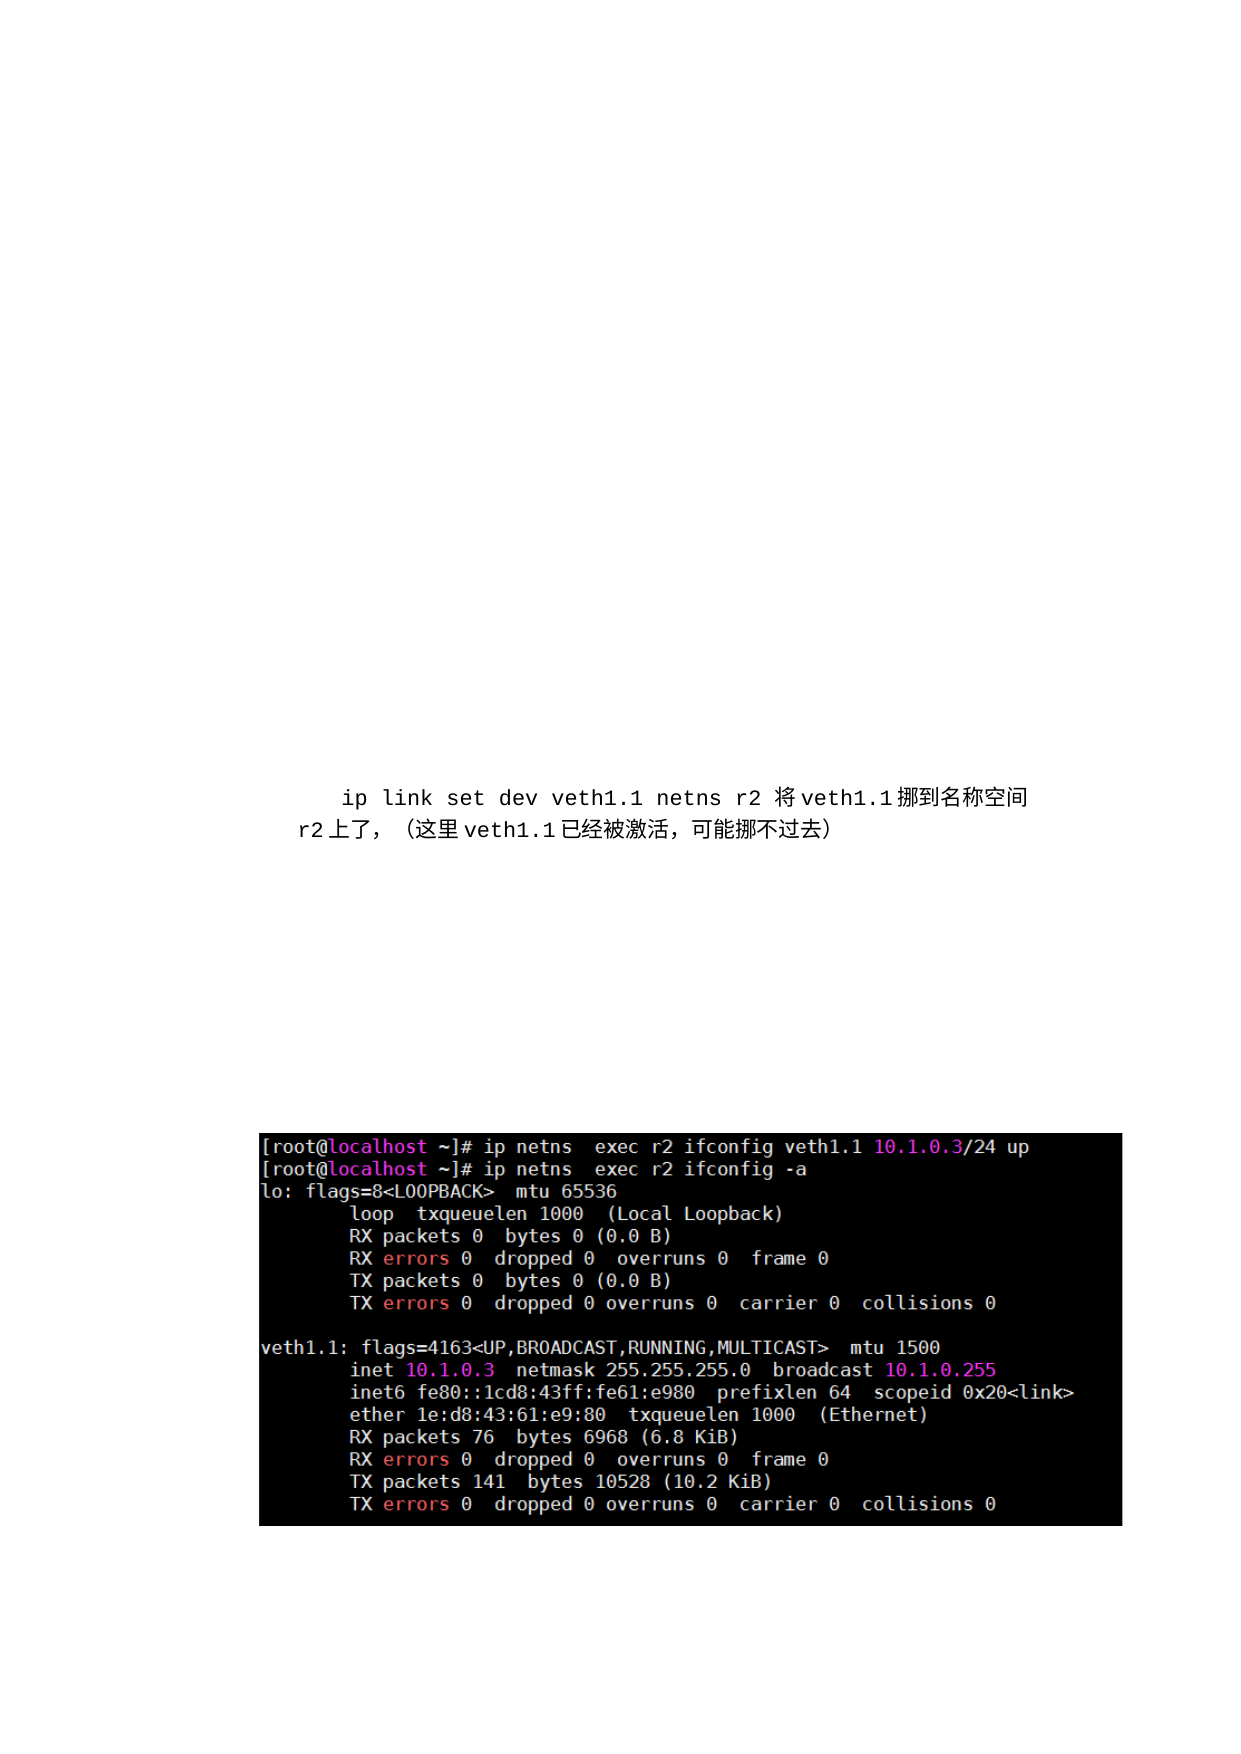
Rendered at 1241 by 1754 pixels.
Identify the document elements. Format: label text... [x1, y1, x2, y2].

text ip link set dev veth1.1 netns r2 将veth1.1挪到名称空间r2上了，（这里veth1.1已经被激活，可能挪不过去） [297, 779, 1053, 844]
picture [258, 1133, 1123, 1526]
